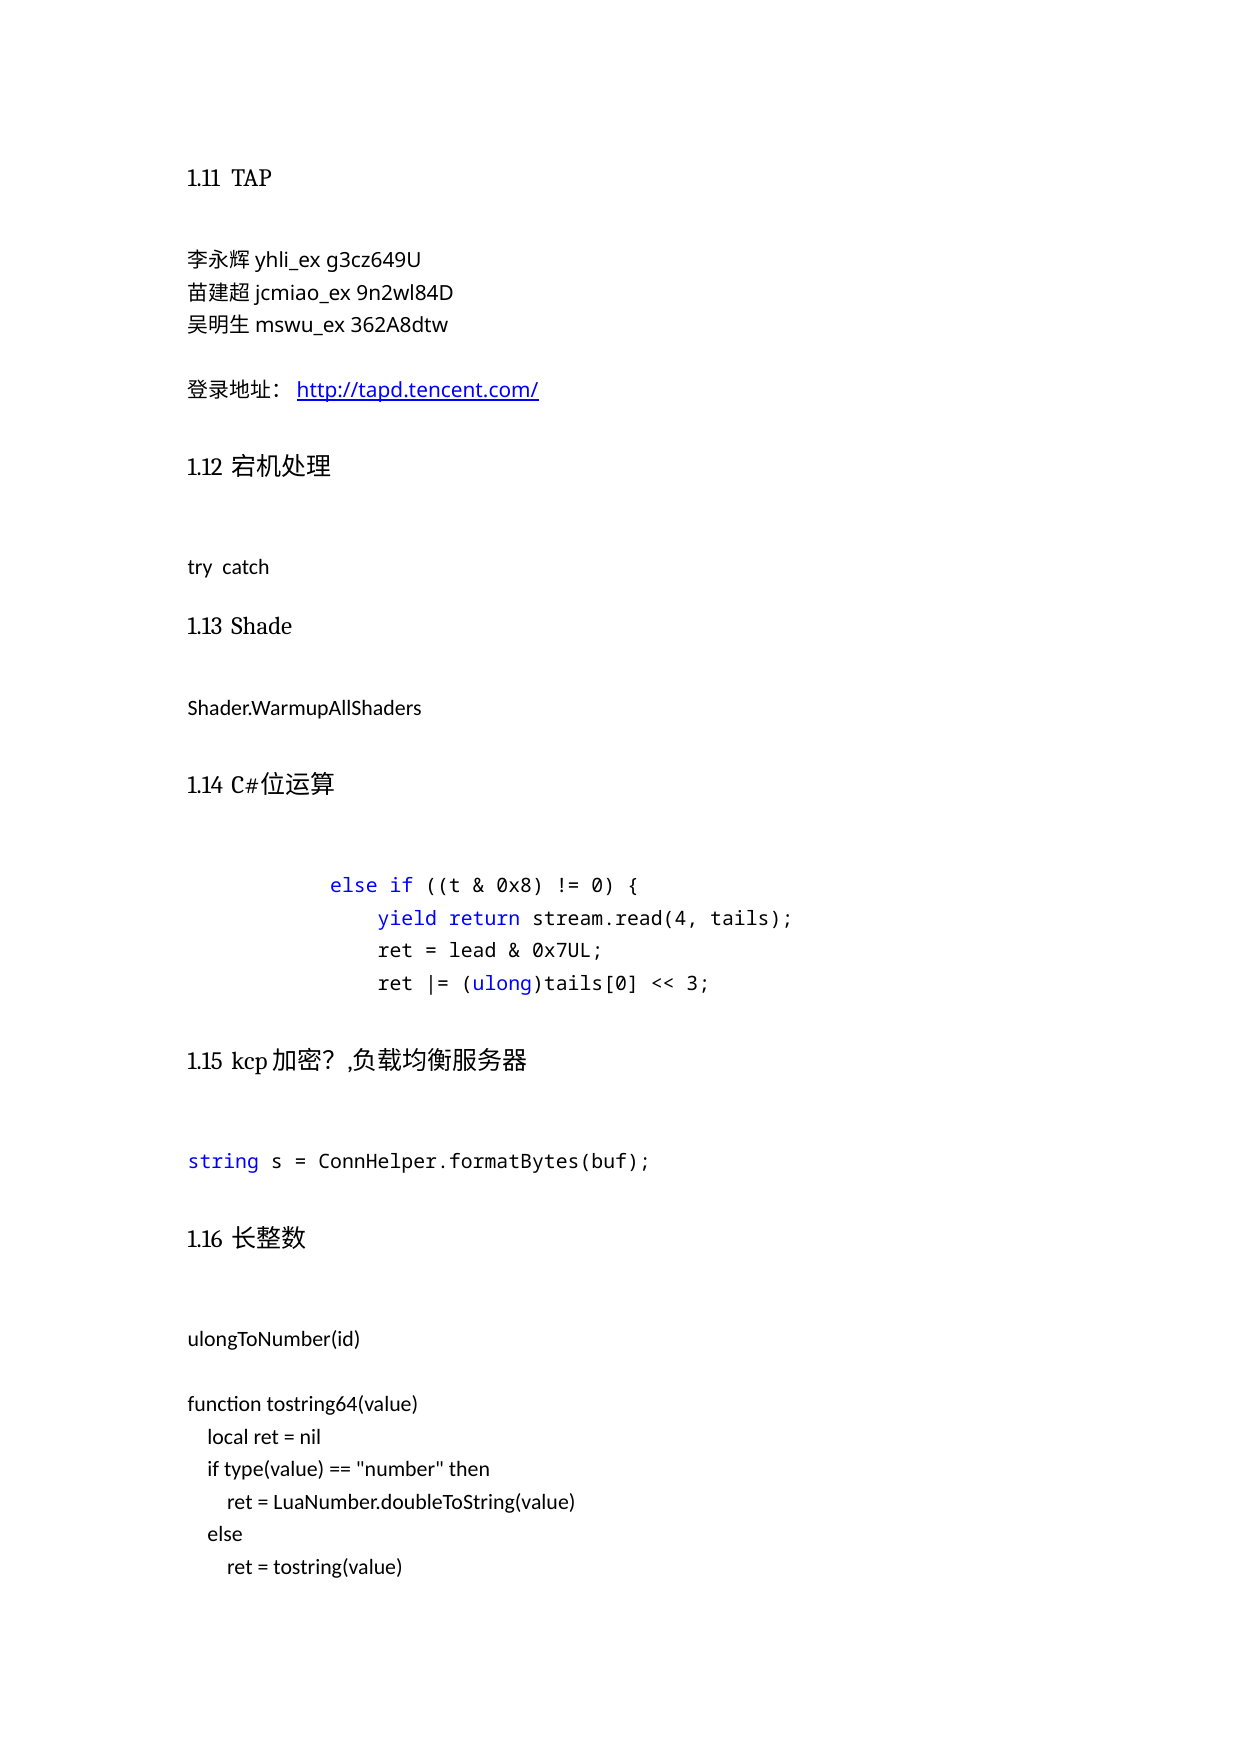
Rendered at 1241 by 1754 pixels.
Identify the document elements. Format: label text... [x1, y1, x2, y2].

text ulongToNumber(id) [187, 1323, 1053, 1355]
text try catch [187, 551, 1053, 583]
text ret |= (ulong)tails[0] << 3; [187, 966, 1053, 999]
text function tostring64(value) [187, 1388, 1053, 1420]
text ret = lead & 0x7UL; [187, 934, 1053, 966]
text else if ((t & 0x8) != 0) { [187, 869, 1053, 901]
subtitle TAP [187, 162, 1053, 194]
subtitle C#位运算 [187, 750, 1053, 815]
text local ret = nil [187, 1420, 1053, 1453]
text 李永辉 yhli_ex g3cz649U 苗建超 jcmiao_ex 9n2wl84D 吴明生 mswu_ex 362A8dtw 登录地址： http://tapd.tencent.com/ [187, 242, 1053, 405]
text yield return stream.read(4, tails); [187, 901, 1053, 934]
text if type(value) == "number" then [187, 1453, 1053, 1485]
subtitle 宕机处理 [187, 432, 1053, 497]
subtitle kcp加密？,负载均衡服务器 [187, 1026, 1053, 1091]
text Shader.WarmupAllShaders [187, 691, 1053, 723]
text else [187, 1518, 1053, 1550]
text ret = tostring(value) [187, 1550, 1053, 1583]
text string s = ConnHelper.formatBytes(buf); [187, 1144, 1053, 1177]
subtitle 长整数 [187, 1204, 1053, 1269]
subtitle Shade [187, 610, 1053, 643]
text ret = LuaNumber.doubleToString(value) [187, 1485, 1053, 1518]
